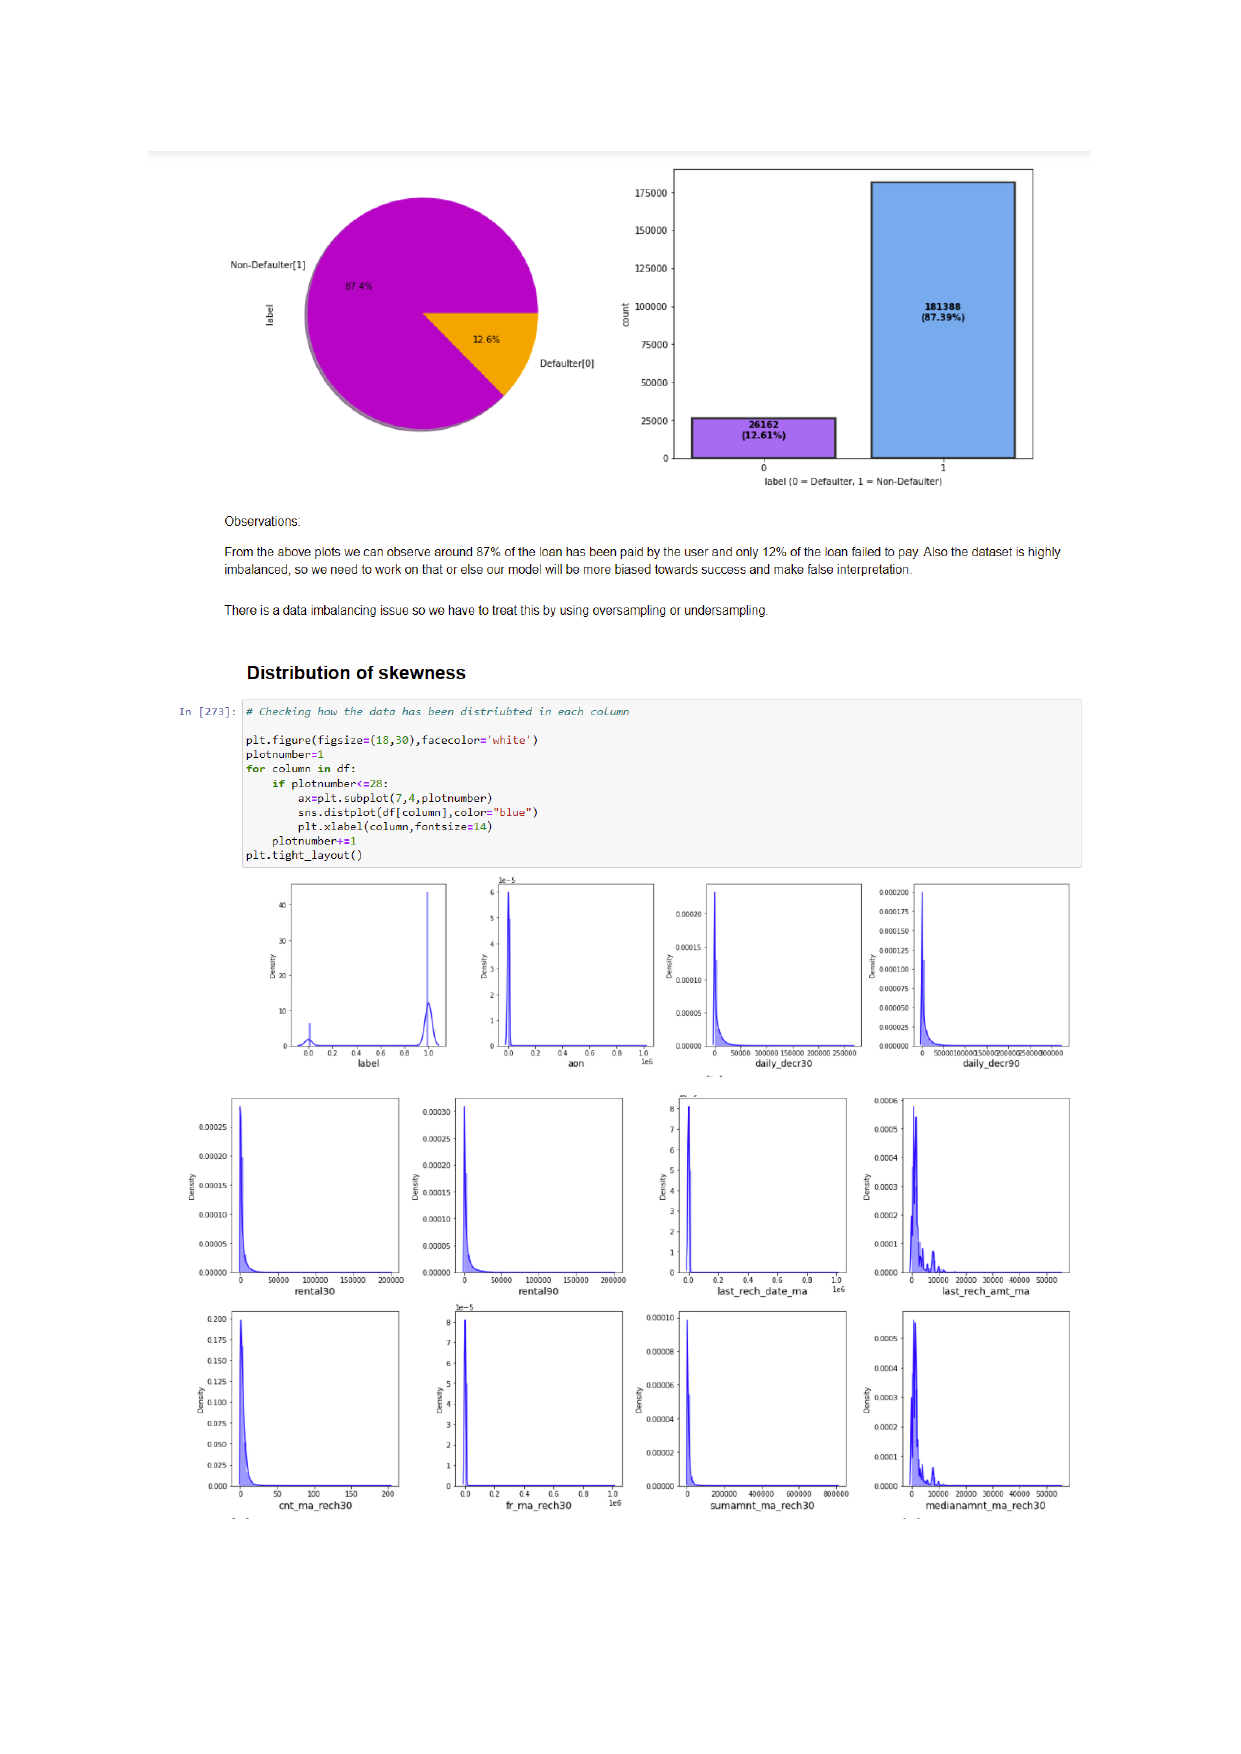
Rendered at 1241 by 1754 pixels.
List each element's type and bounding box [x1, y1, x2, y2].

picture [147, 150, 1091, 630]
picture [147, 648, 1091, 1077]
picture [147, 1095, 1091, 1519]
